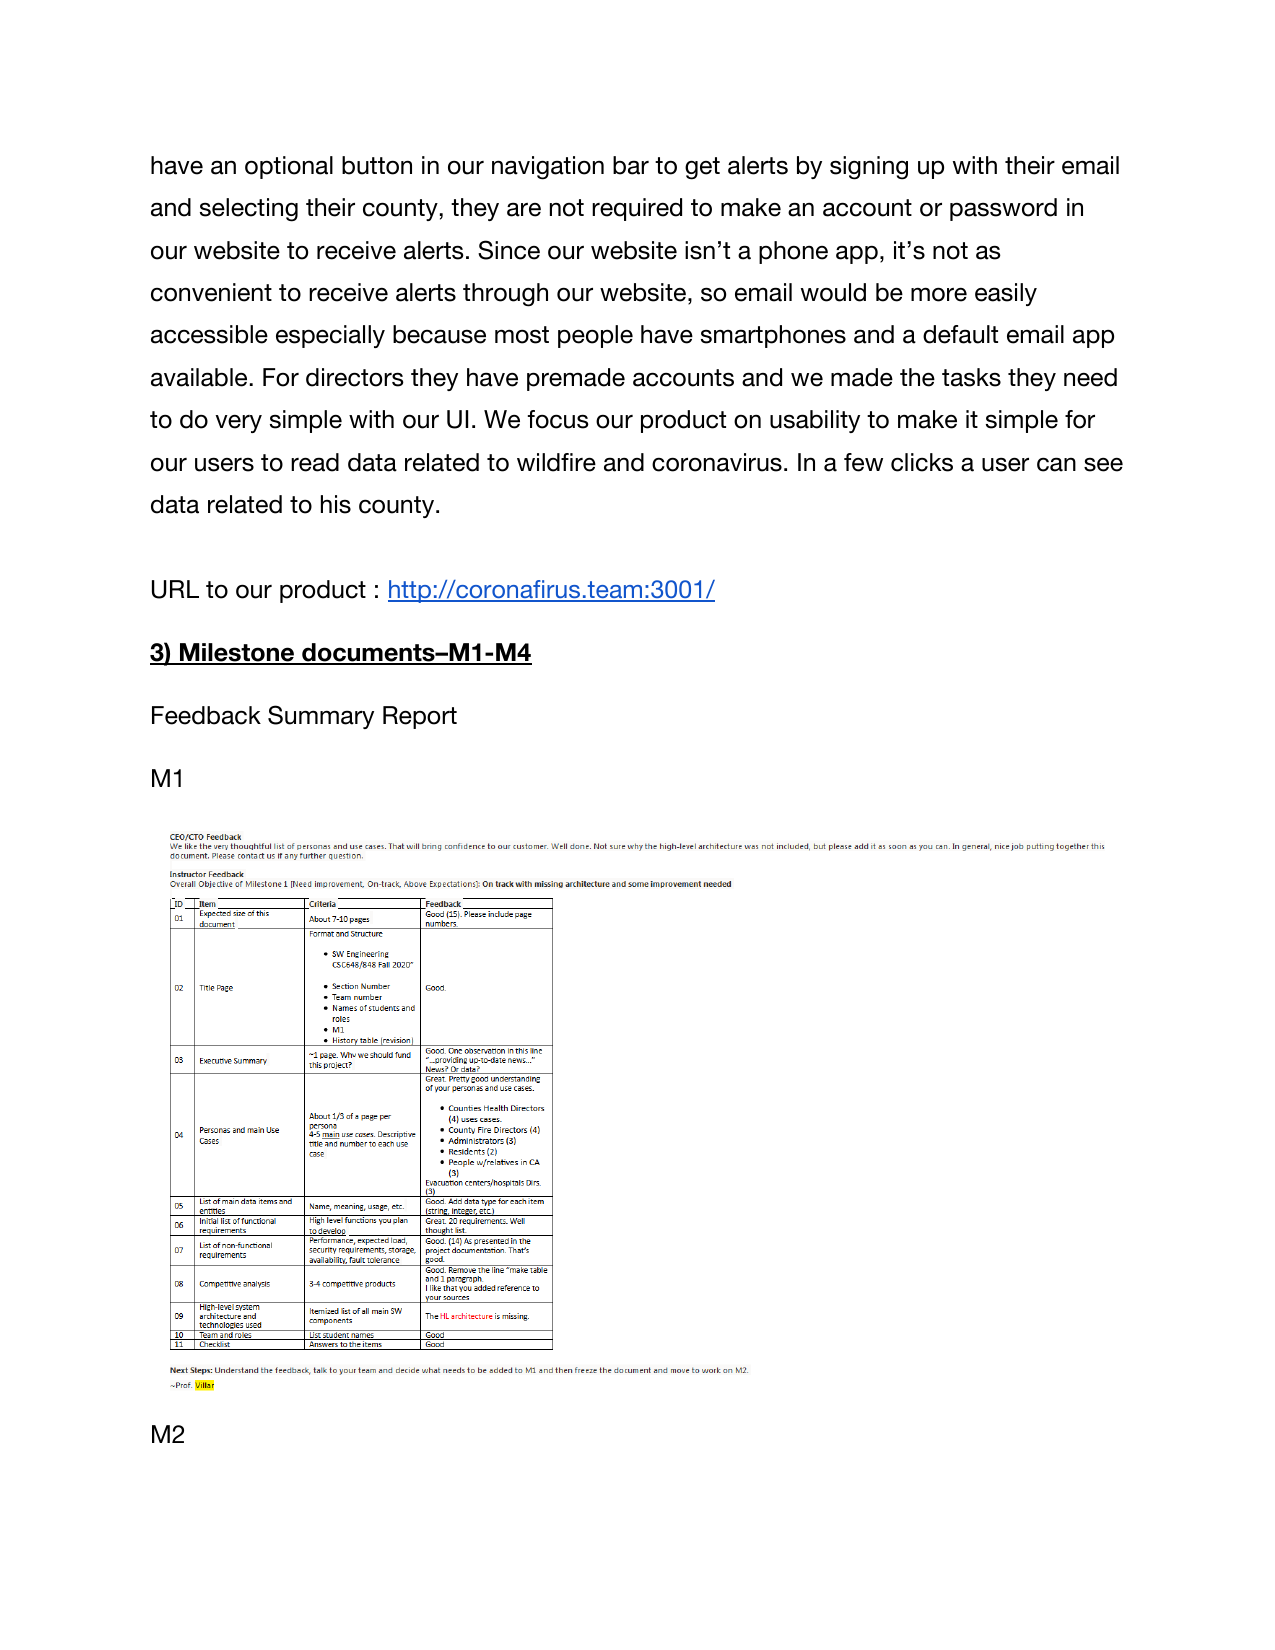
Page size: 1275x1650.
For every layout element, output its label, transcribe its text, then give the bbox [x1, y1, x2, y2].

text M2 [150, 1419, 1125, 1450]
text M1 [150, 763, 1125, 794]
text Feedback Summary Report [150, 700, 1125, 731]
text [150, 150, 1125, 521]
text URL to our product : http://coronafirus.team:3001/ [150, 574, 1125, 605]
text 3) Milestone documents–M1-M4 [150, 637, 1125, 668]
picture [150, 825, 1125, 1393]
